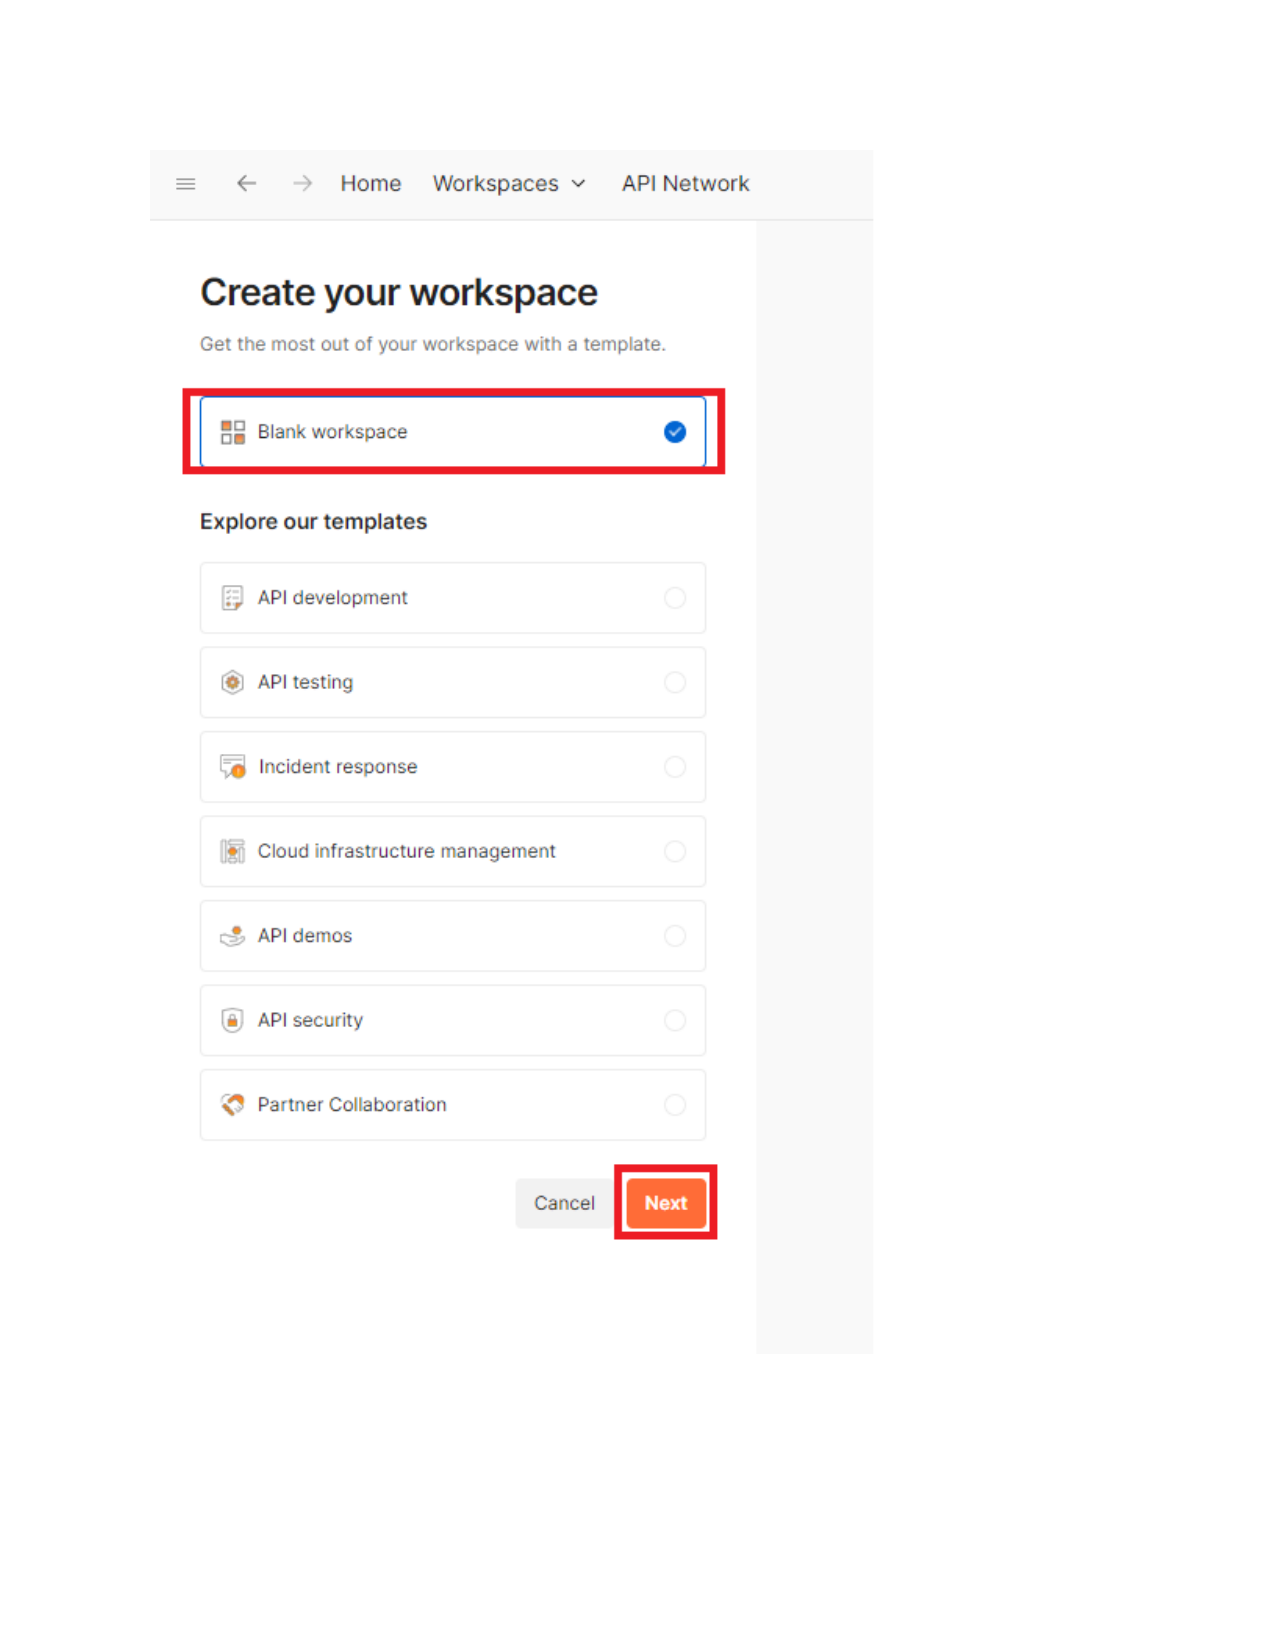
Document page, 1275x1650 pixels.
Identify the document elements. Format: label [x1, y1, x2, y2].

picture [150, 150, 874, 1354]
